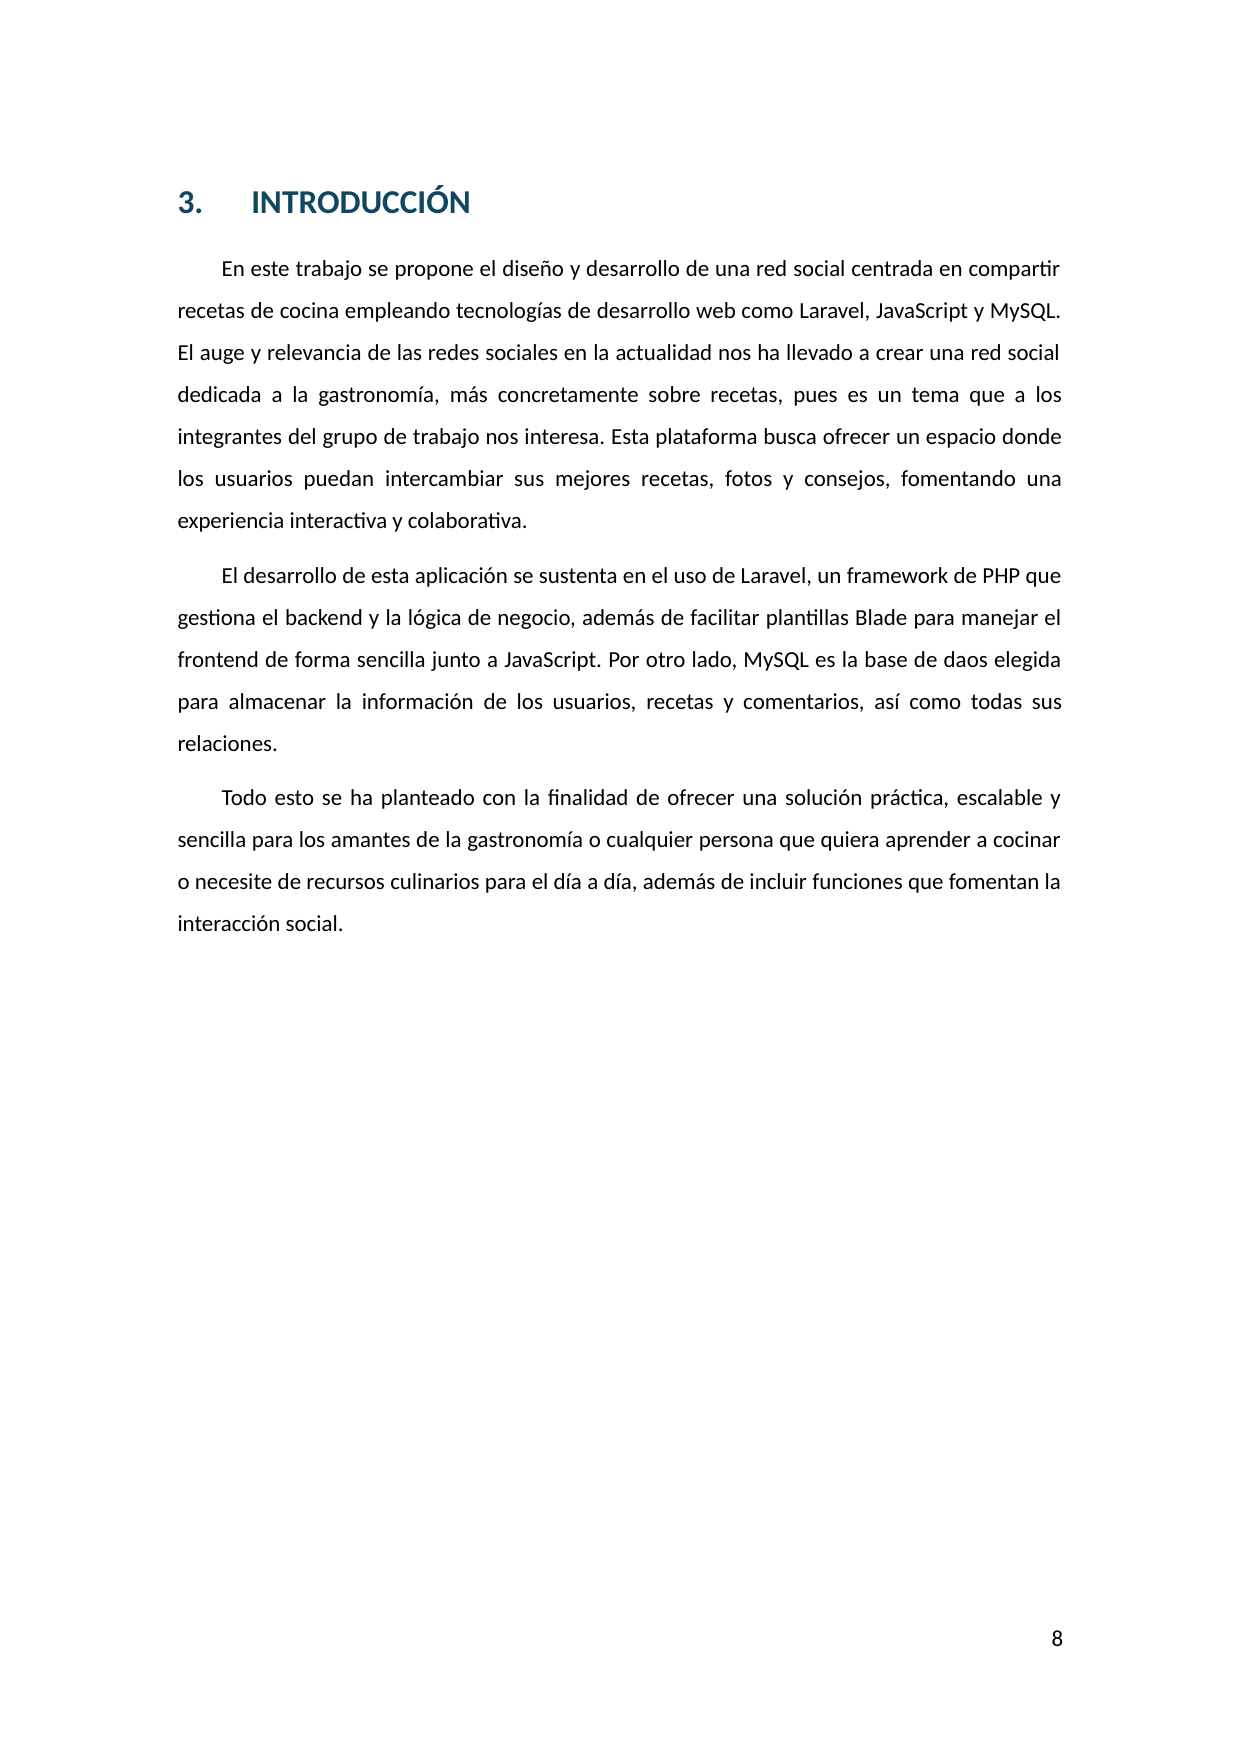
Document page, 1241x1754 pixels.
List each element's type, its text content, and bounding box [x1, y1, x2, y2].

text En este trabajo se propone el diseño y desarrollo de una red social centrada en compartir recetas de cocina empleando tecnologías de desarrollo web como Laravel, JavaScript y MySQL. El auge y relevancia de las redes sociales en la actualidad nos ha llevado a crear una red social dedicada a la gastronomía, más concretamente sobre recetas, pues es un tema que a los integrantes del grupo de trabajo nos interesa. Esta plataforma busca ofrecer un espacio donde los usuarios puedan intercambiar sus mejores recetas, fotos y consejos, fomentando una experiencia interactiva y colaborativa. [177, 254, 1063, 534]
subtitle Introducción [177, 181, 1063, 222]
text El desarrollo de esta aplicación se sustenta en el uso de Laravel, un framework de PHP que gestiona el backend y la lógica de negocio, además de facilitar plantillas Blade para manejar el frontend de forma sencilla junto a JavaScript. Por otro lado, MySQL es la base de daos elegida para almacenar la información de los usuarios, recetas y comentarios, así como todas sus relaciones. [177, 561, 1063, 757]
text Todo esto se ha planteado con la finalidad de ofrecer una solución práctica, escalable y sencilla para los amantes de la gastronomía o cualquier persona que quiera aprender a cocinar o necesite de recursos culinarios para el día a día, además de incluir funciones que fomentan la interacción social. [177, 783, 1063, 937]
